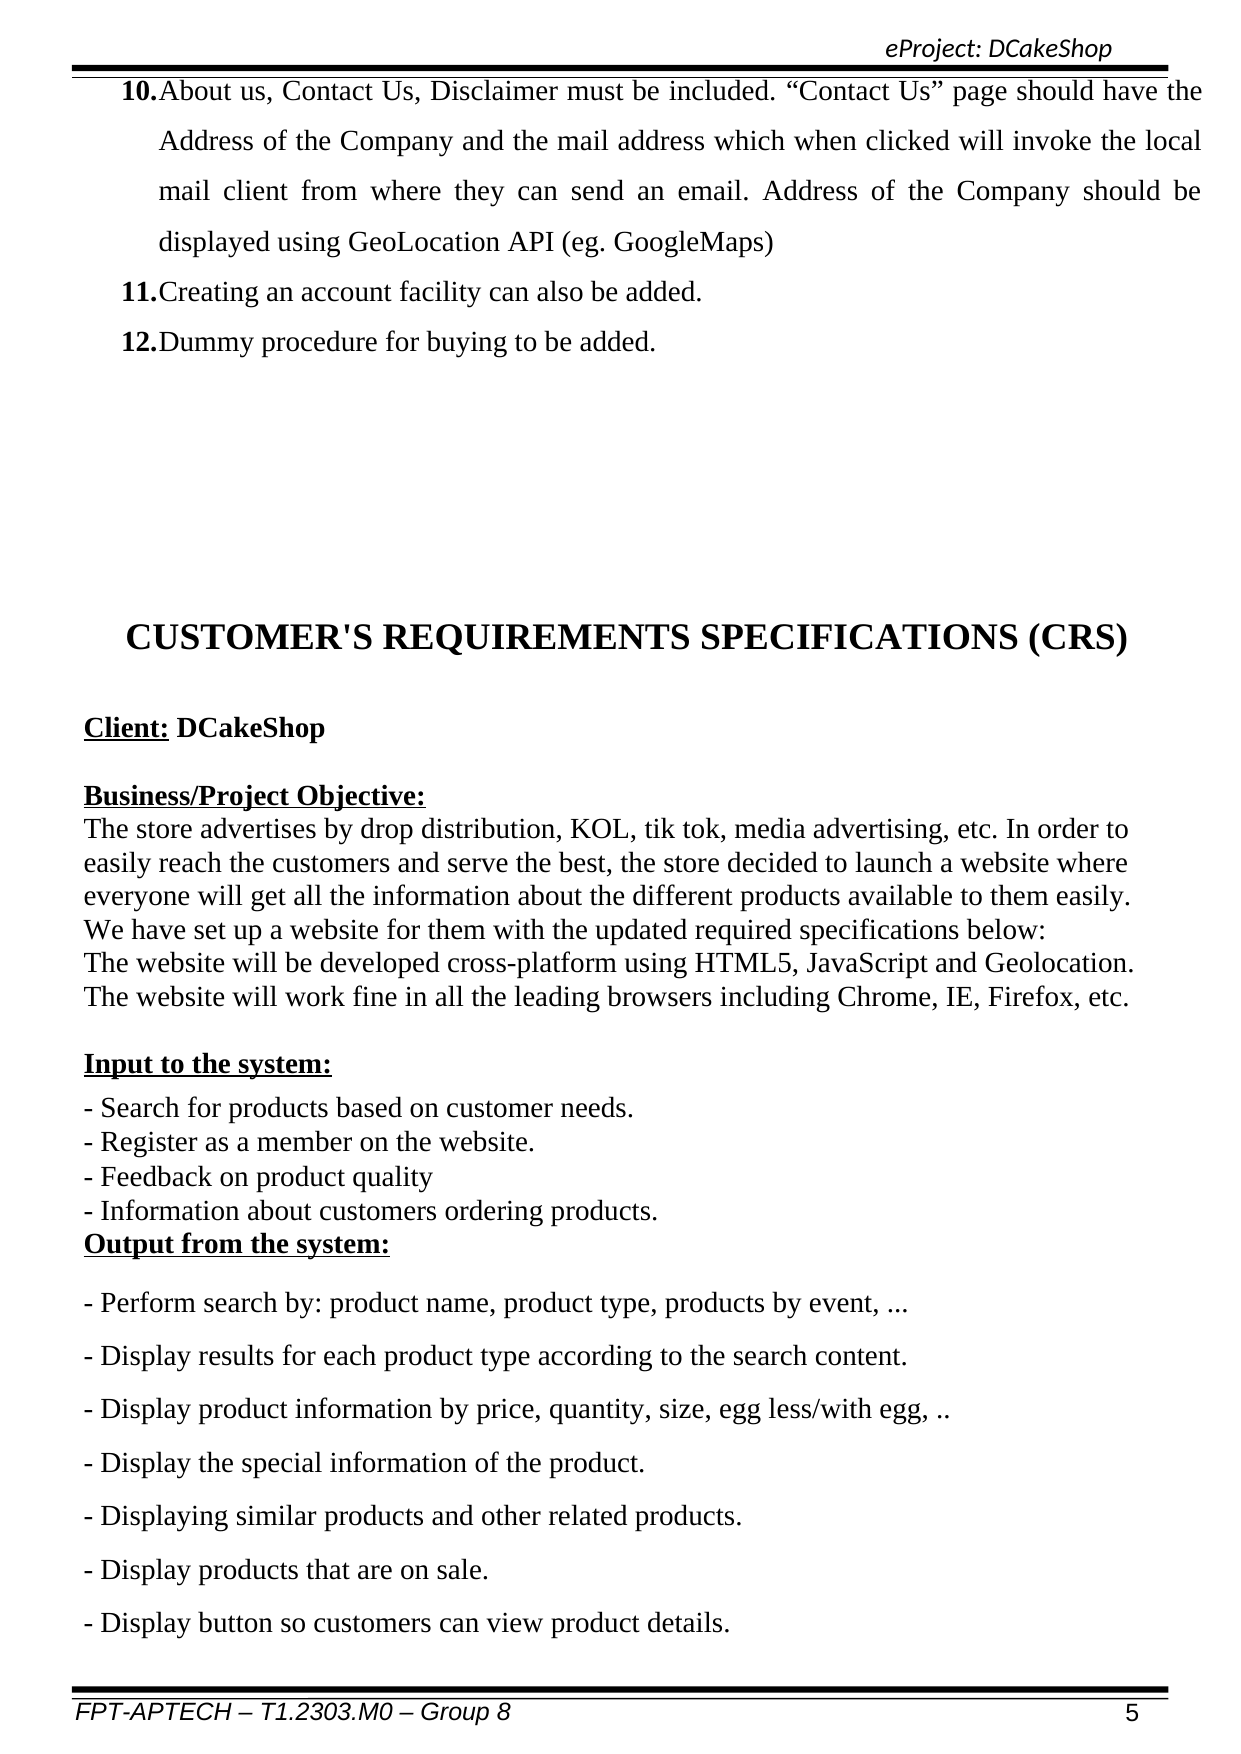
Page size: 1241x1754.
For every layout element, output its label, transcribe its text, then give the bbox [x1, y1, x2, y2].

text The website will be developed cross-platform using HTML5, JavaScript and Geolocation. The website will work fine in all the leading browsers including Chrome, IE, Firefox, etc. [83, 945, 1170, 1012]
list Dummy procedure for buying to be added. [121, 324, 1203, 358]
text - Search for products based on customer needs. [83, 1090, 1170, 1123]
text - Display products that are on sale. [83, 1552, 1170, 1585]
text - Register as a member on the website. [83, 1124, 1170, 1158]
text - Information about customers ordering products. [83, 1193, 1170, 1227]
text - Feedback on product quality [83, 1159, 1170, 1192]
list About us, Contact Us, Disclaimer must be included. “Contact Us” page should have the Address of the Company and the mail address which when clicked will invoke the local mail client from where they can send an email. Address of the Company should be displayed using GeoLocation API (eg. GoogleMaps) [121, 73, 1203, 257]
subtitle CUSTOMER'S REQUIREMENTS SPECIFICATIONS (CRS) [83, 614, 1170, 658]
text Input to the system: [83, 1046, 1170, 1079]
list Creating an account facility can also be added. [121, 274, 1203, 308]
text We have set up a website for them with the updated required specifications below: [83, 912, 1170, 945]
text The store advertises by drop distribution, KOL, tik tok, media advertising, etc. In order to easily reach the customers and serve the best, the store decided to launch a website where everyone will get all the information about the different products available to them easily. [83, 811, 1170, 912]
subtitle Business/Project Objective: [83, 778, 1170, 811]
text - Displaying similar products and other related products. [83, 1498, 1170, 1532]
text - Display product information by price, quantity, size, egg less/with egg, .. [83, 1392, 1170, 1425]
text Output from the system: [83, 1227, 1170, 1260]
text - Perform search by: product name, product type, products by event, ... [83, 1285, 1170, 1318]
text - Display the special information of the product. [83, 1445, 1170, 1478]
text Client: DCakeShop [83, 710, 1170, 744]
text - Display results for each product type according to the search content. [83, 1338, 1170, 1372]
text - Display button so customers can view product details. [83, 1605, 1170, 1639]
